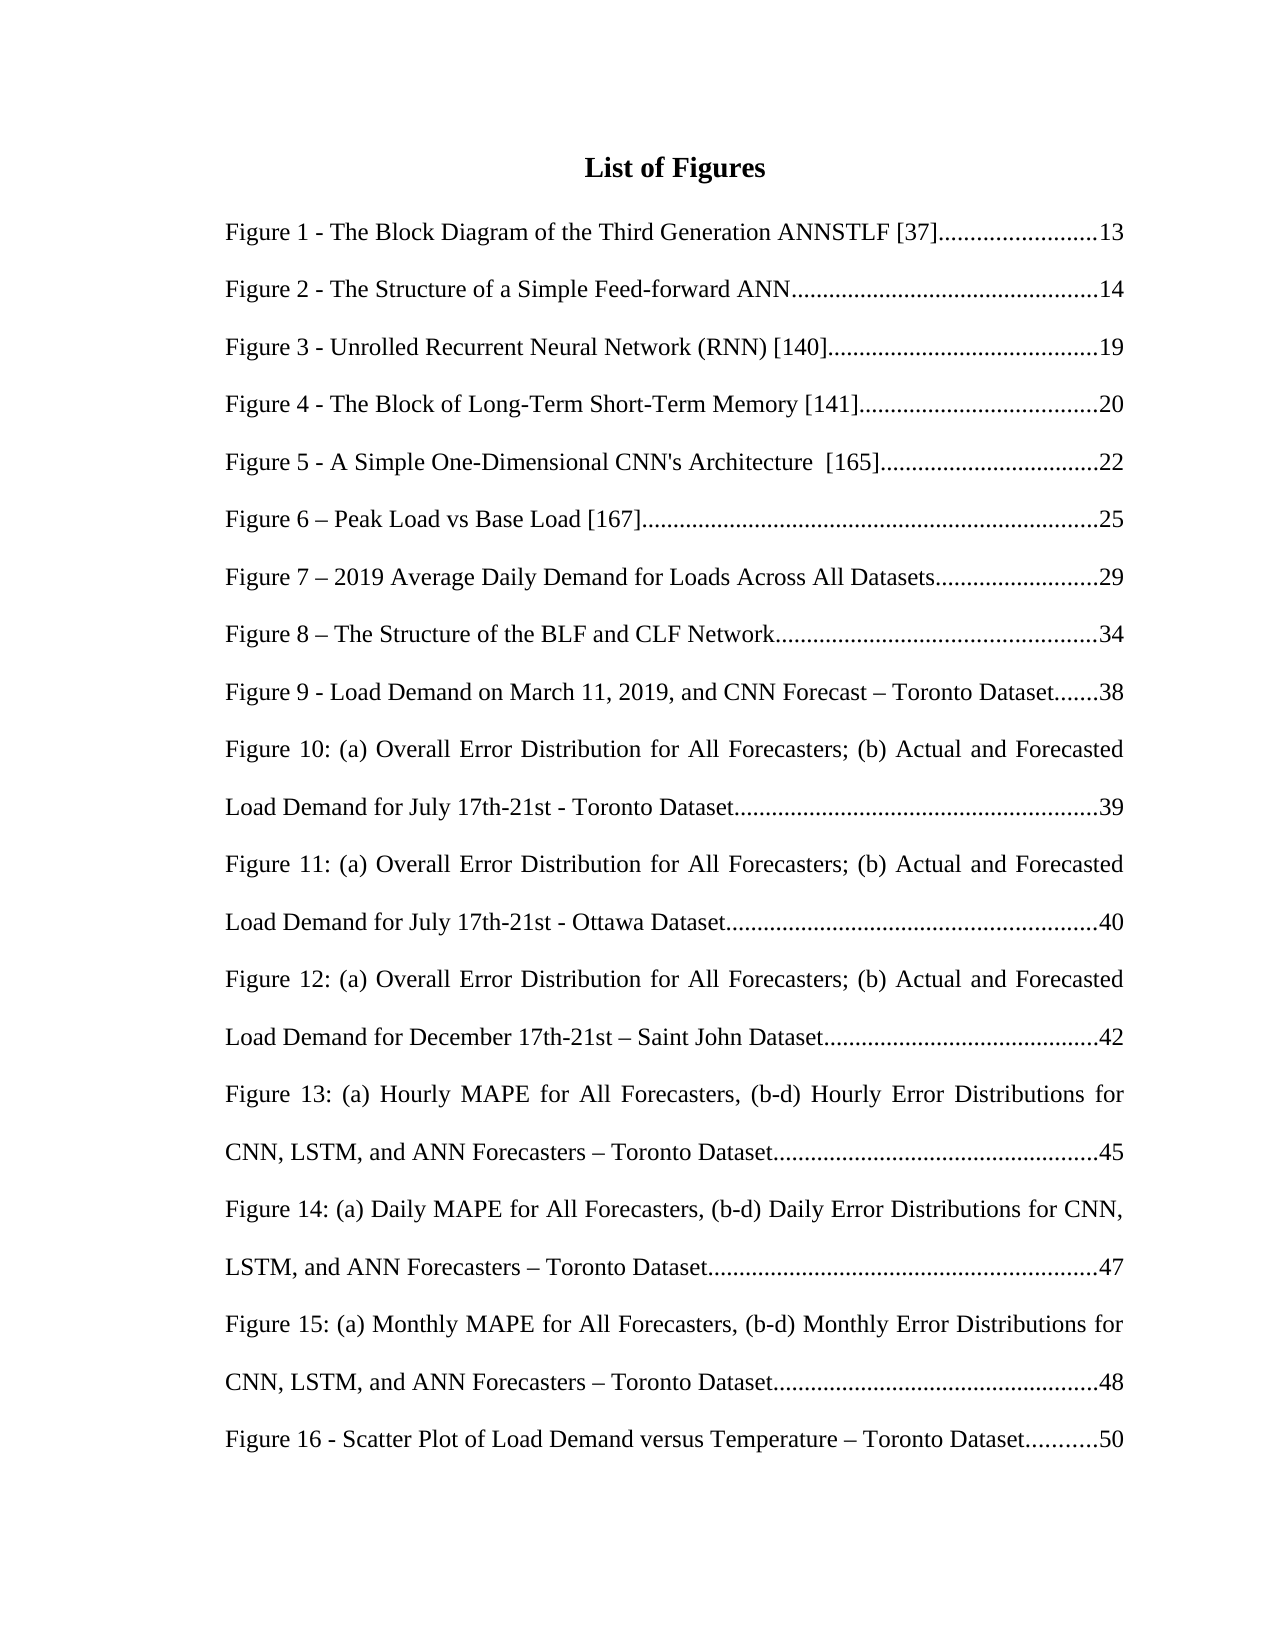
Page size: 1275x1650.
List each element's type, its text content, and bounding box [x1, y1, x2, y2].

text Figure 9 - Load Demand on March 11, 2019, and CNN Forecast – Toronto Dataset 38 [225, 677, 1125, 706]
text Figure 14: (a) Daily MAPE for All Forecasters, (b-d) Daily Error Distributions for CNN, LSTM, and ANN Forecasters – Toronto Dataset 47 [225, 1194, 1125, 1281]
text Figure 12: (a) Overall Error Distribution for All Forecasters; (b) Actual and Forecasted Load Demand for December 17th-21st – Saint John Dataset 42 [225, 964, 1125, 1051]
text Figure 13: (a) Hourly MAPE for All Forecasters, (b-d) Hourly Error Distributions for CNN, LSTM, and ANN Forecasters – Toronto Dataset 45 [225, 1079, 1125, 1166]
text Figure 10: (a) Overall Error Distribution for All Forecasters; (b) Actual and Forecasted Load Demand for July 17th-21st - Toronto Dataset 39 [225, 734, 1125, 821]
list List of Figures [225, 150, 1125, 183]
text Figure 11: (a) Overall Error Distribution for All Forecasters; (b) Actual and Forecasted Load Demand for July 17th-21st - Ottawa Dataset 40 [225, 849, 1125, 936]
text Figure 3 - Unrolled Recurrent Neural Network (RNN) [140] 19 [225, 332, 1125, 361]
text Figure 2 - The Structure of a Simple Feed-forward ANN 14 [225, 274, 1125, 303]
text Figure 15: (a) Monthly MAPE for All Forecasters, (b-d) Monthly Error Distributions for CNN, LSTM, and ANN Forecasters – Toronto Dataset 48 [225, 1309, 1125, 1396]
text Figure 5 - A Simple One-Dimensional CNN's Architecture [165] 22 [225, 447, 1125, 476]
text Figure 1 - The Block Diagram of the Third Generation ANNSTLF [37] 13 [225, 217, 1125, 246]
text Figure 16 - Scatter Plot of Load Demand versus Temperature – Toronto Dataset 50 [225, 1424, 1125, 1453]
text Figure 4 - The Block of Long-Term Short-Term Memory [141] 20 [225, 389, 1125, 418]
text Figure 8 – The Structure of the BLF and CLF Network 34 [225, 619, 1125, 648]
text Figure 7 – 2019 Average Daily Demand for Loads Across All Datasets 29 [225, 562, 1125, 591]
text Figure 6 – Peak Load vs Base Load [167] 25 [225, 504, 1125, 533]
